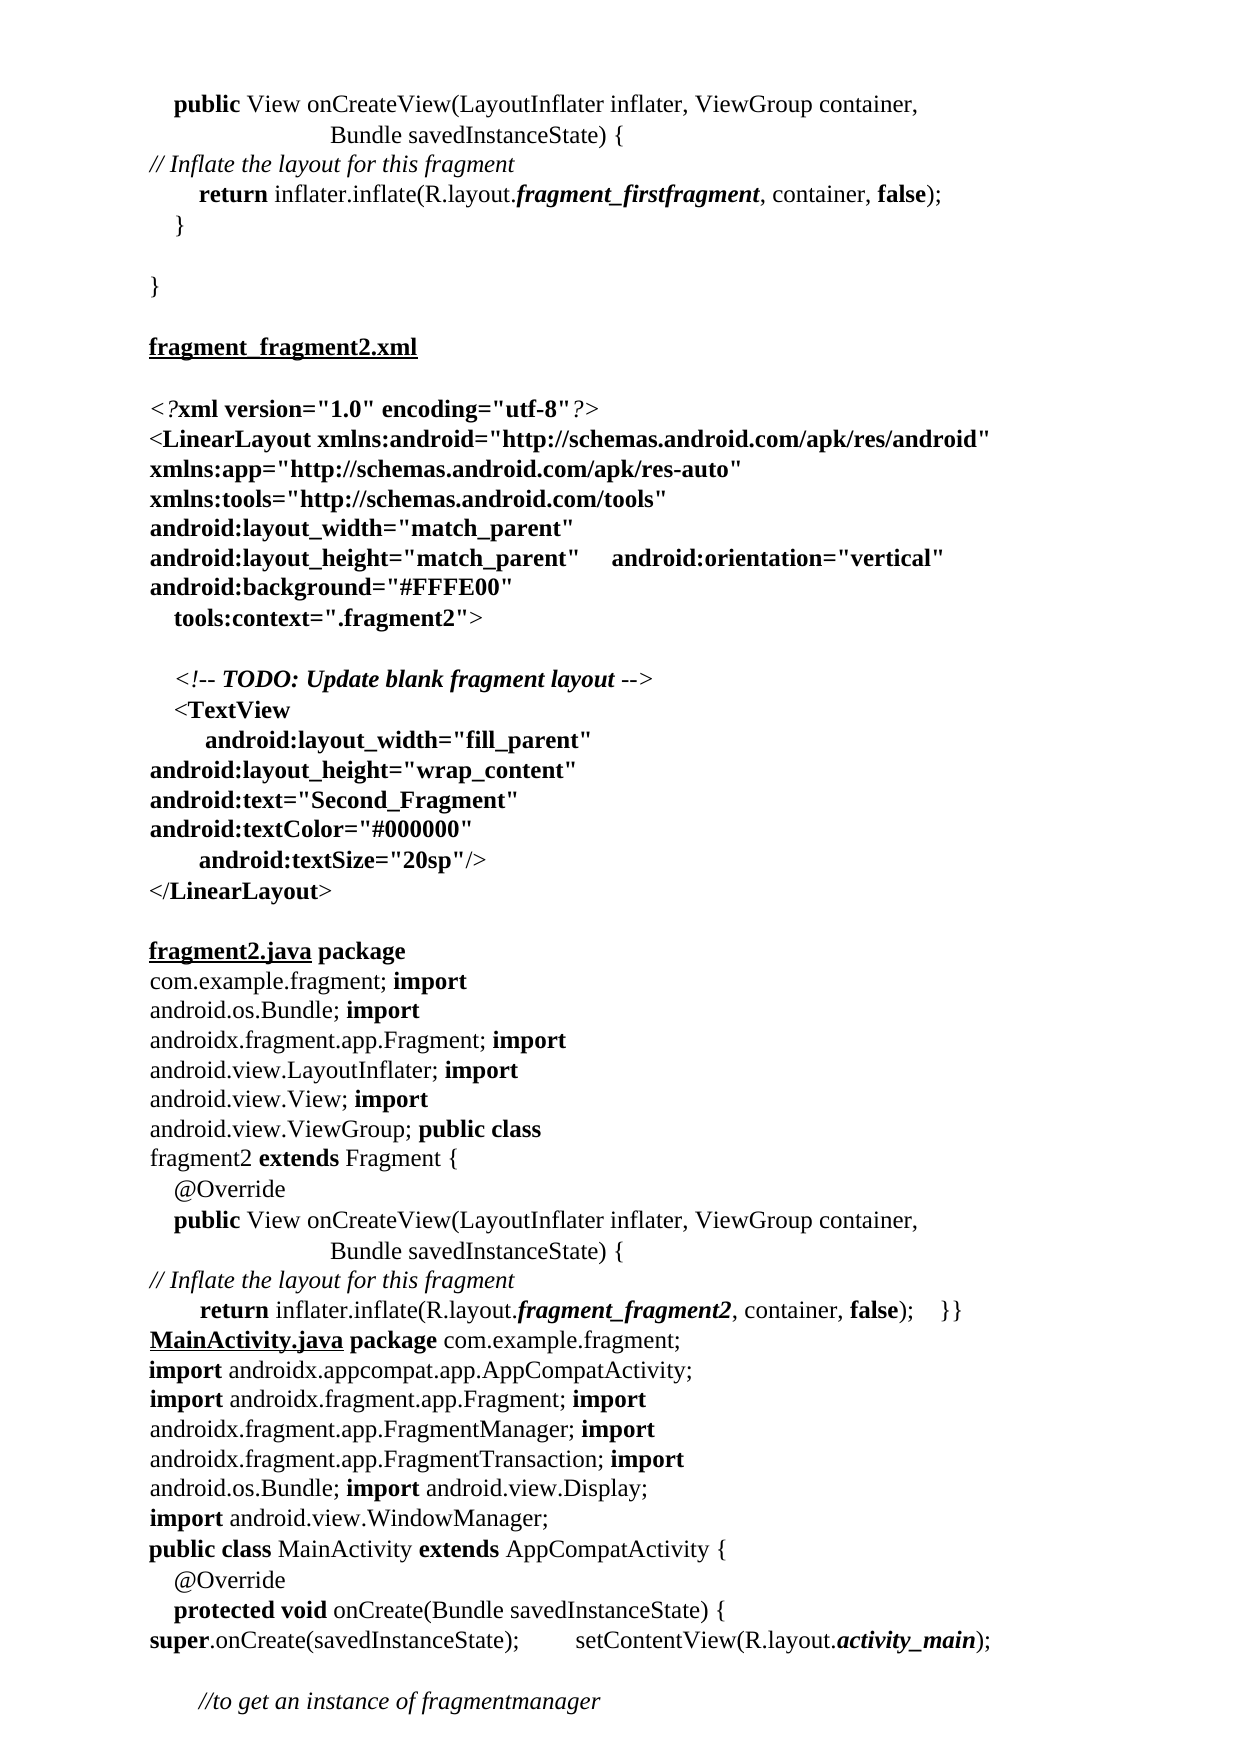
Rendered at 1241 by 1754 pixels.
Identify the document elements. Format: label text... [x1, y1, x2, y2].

text Bundle savedInstanceState) { // Inflate the layout for this fragment [148, 120, 642, 178]
text public View onCreateView(LayoutInflater inflater, ViewGroup container, [148, 1205, 1091, 1234]
text <TextView [148, 695, 1135, 724]
text } [148, 271, 1091, 300]
subtitle fragment_fragment2.xml [148, 332, 1135, 361]
text import androidx.appcompat.app.AppCompatActivity; import androidx.fragment.app.Fragment; import androidx.fragment.app.FragmentManager; import androidx.fragment.app.FragmentTransaction; import android.os.Bundle; import android.view.Display; import android.view.WindowManager; [148, 1355, 694, 1532]
text <!-- TODO: Update blank fragment layout --> [148, 664, 1135, 693]
text android:textSize="20sp"/> [148, 845, 673, 874]
text fragment2.java package com.example.fragment; import android.os.Bundle; import androidx.fragment.app.Fragment; import android.view.LayoutInflater; import android.view.View; import android.view.ViewGroup; public class fragment2 extends Fragment { [148, 936, 590, 1172]
text return inflater.inflate(R.layout.fragment_fragment2, container, false); }} MainActivity.java package com.example.fragment; [148, 1295, 963, 1353]
text @Override [148, 1565, 398, 1594]
text tools:context=".fragment2"> [148, 603, 721, 632]
text } [148, 210, 1091, 239]
text return inflater.inflate(R.layout.fragment_firstfragment, container, false); [148, 179, 1091, 208]
text //to get an instance of fragmentmanager [148, 1686, 642, 1715]
text public View onCreateView(LayoutInflater inflater, ViewGroup container, [148, 89, 1091, 117]
text Bundle savedInstanceState) { // Inflate the layout for this fragment [148, 1236, 642, 1294]
text <LinearLayout xmlns:android="http://schemas.android.com/apk/res/android" xmlns:app="http://schemas.android.com/apk/res-auto" xmlns:tools="http://schemas.android.com/tools" android:layout_width="match_parent" android:layout_height="match_parent" android:orientation="vertical" android:background="#FFFE00" [148, 424, 992, 601]
text protected void onCreate(Bundle savedInstanceState) { super.onCreate(savedInstanceState); setContentView(R.layout.activity_main); [148, 1595, 992, 1654]
text @Override [148, 1174, 398, 1203]
text public class MainActivity extends AppCompatActivity { [148, 1534, 1091, 1563]
text </LinearLayout> [148, 876, 1135, 904]
text <?xml version="1.0" encoding="utf-8"?> [148, 394, 673, 422]
text android:layout_width="fill_parent" android:layout_height="wrap_content" android:text="Second_Fragment" android:textColor="#000000" [148, 726, 721, 843]
